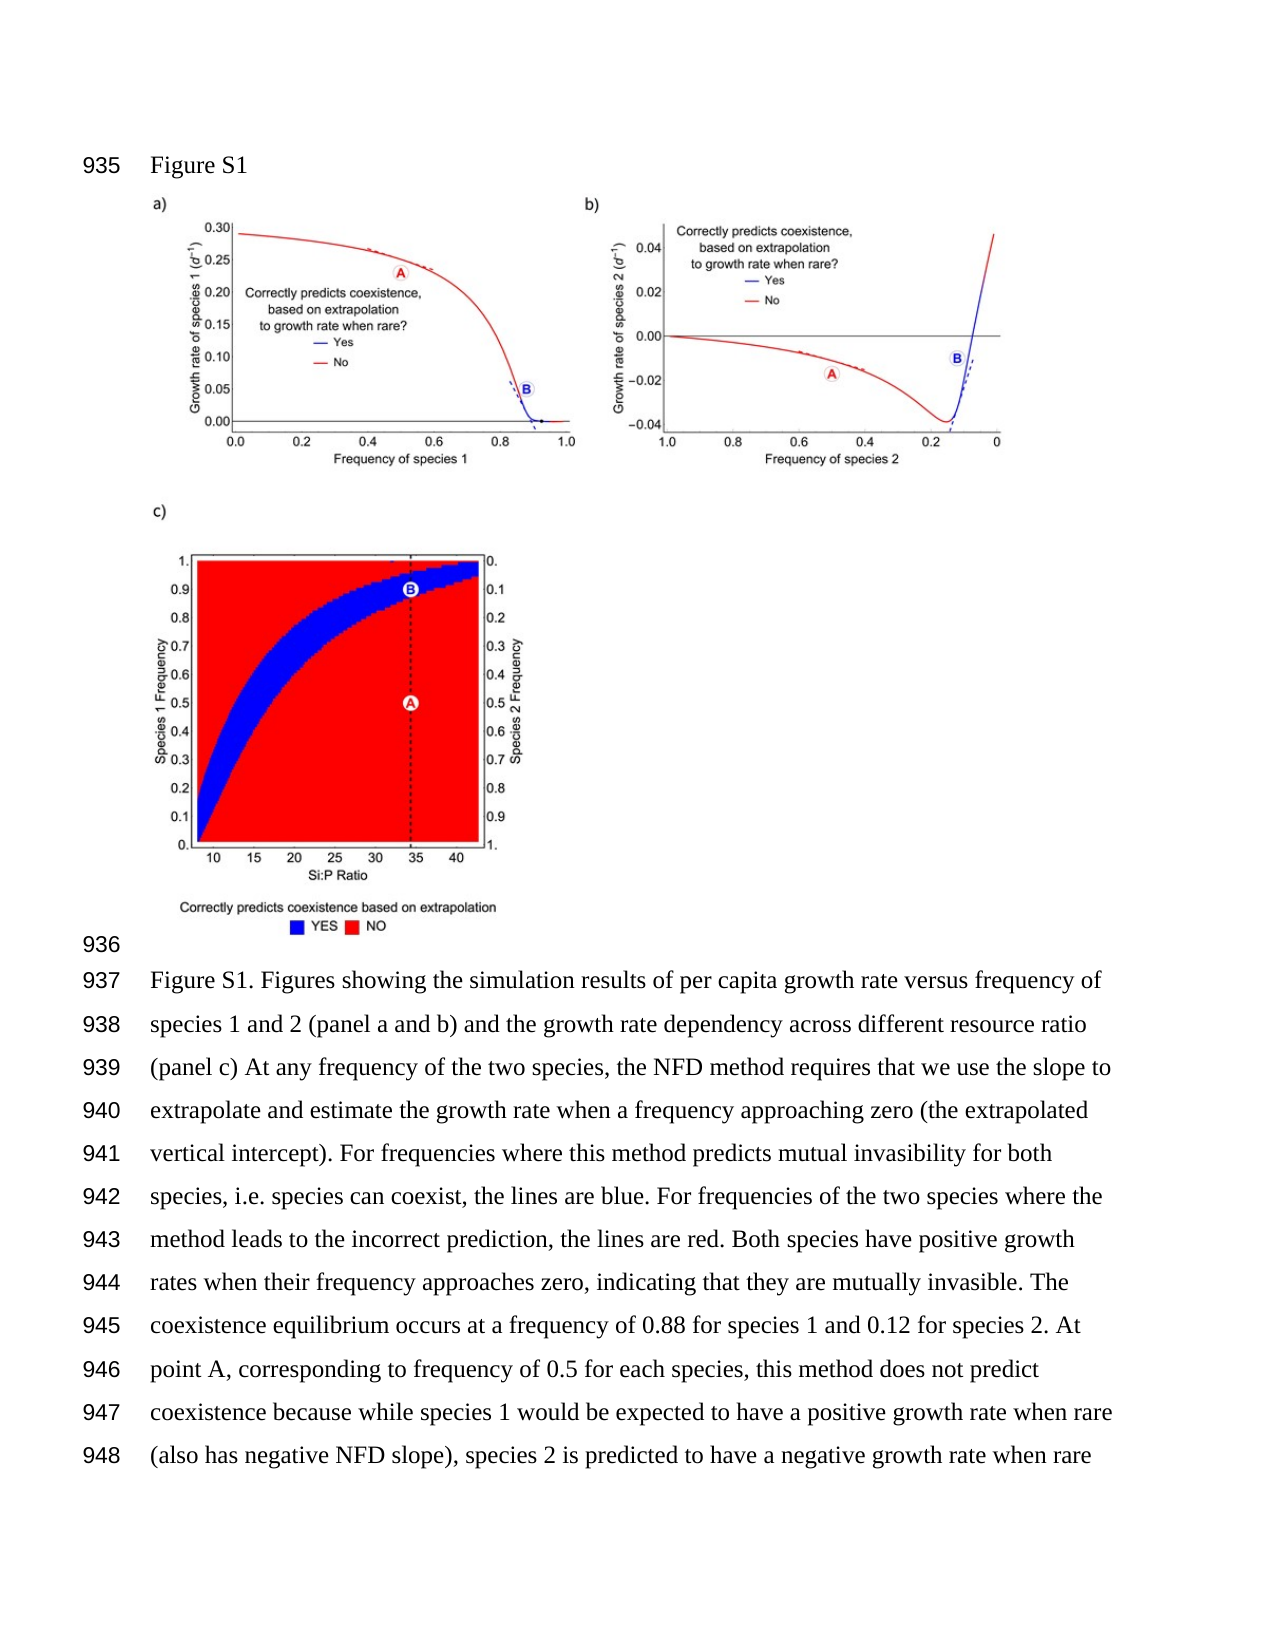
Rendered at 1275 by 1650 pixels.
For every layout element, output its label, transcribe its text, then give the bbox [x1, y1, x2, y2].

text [150, 966, 1125, 1469]
picture [150, 193, 1007, 953]
text Figure S1 [150, 150, 1125, 179]
